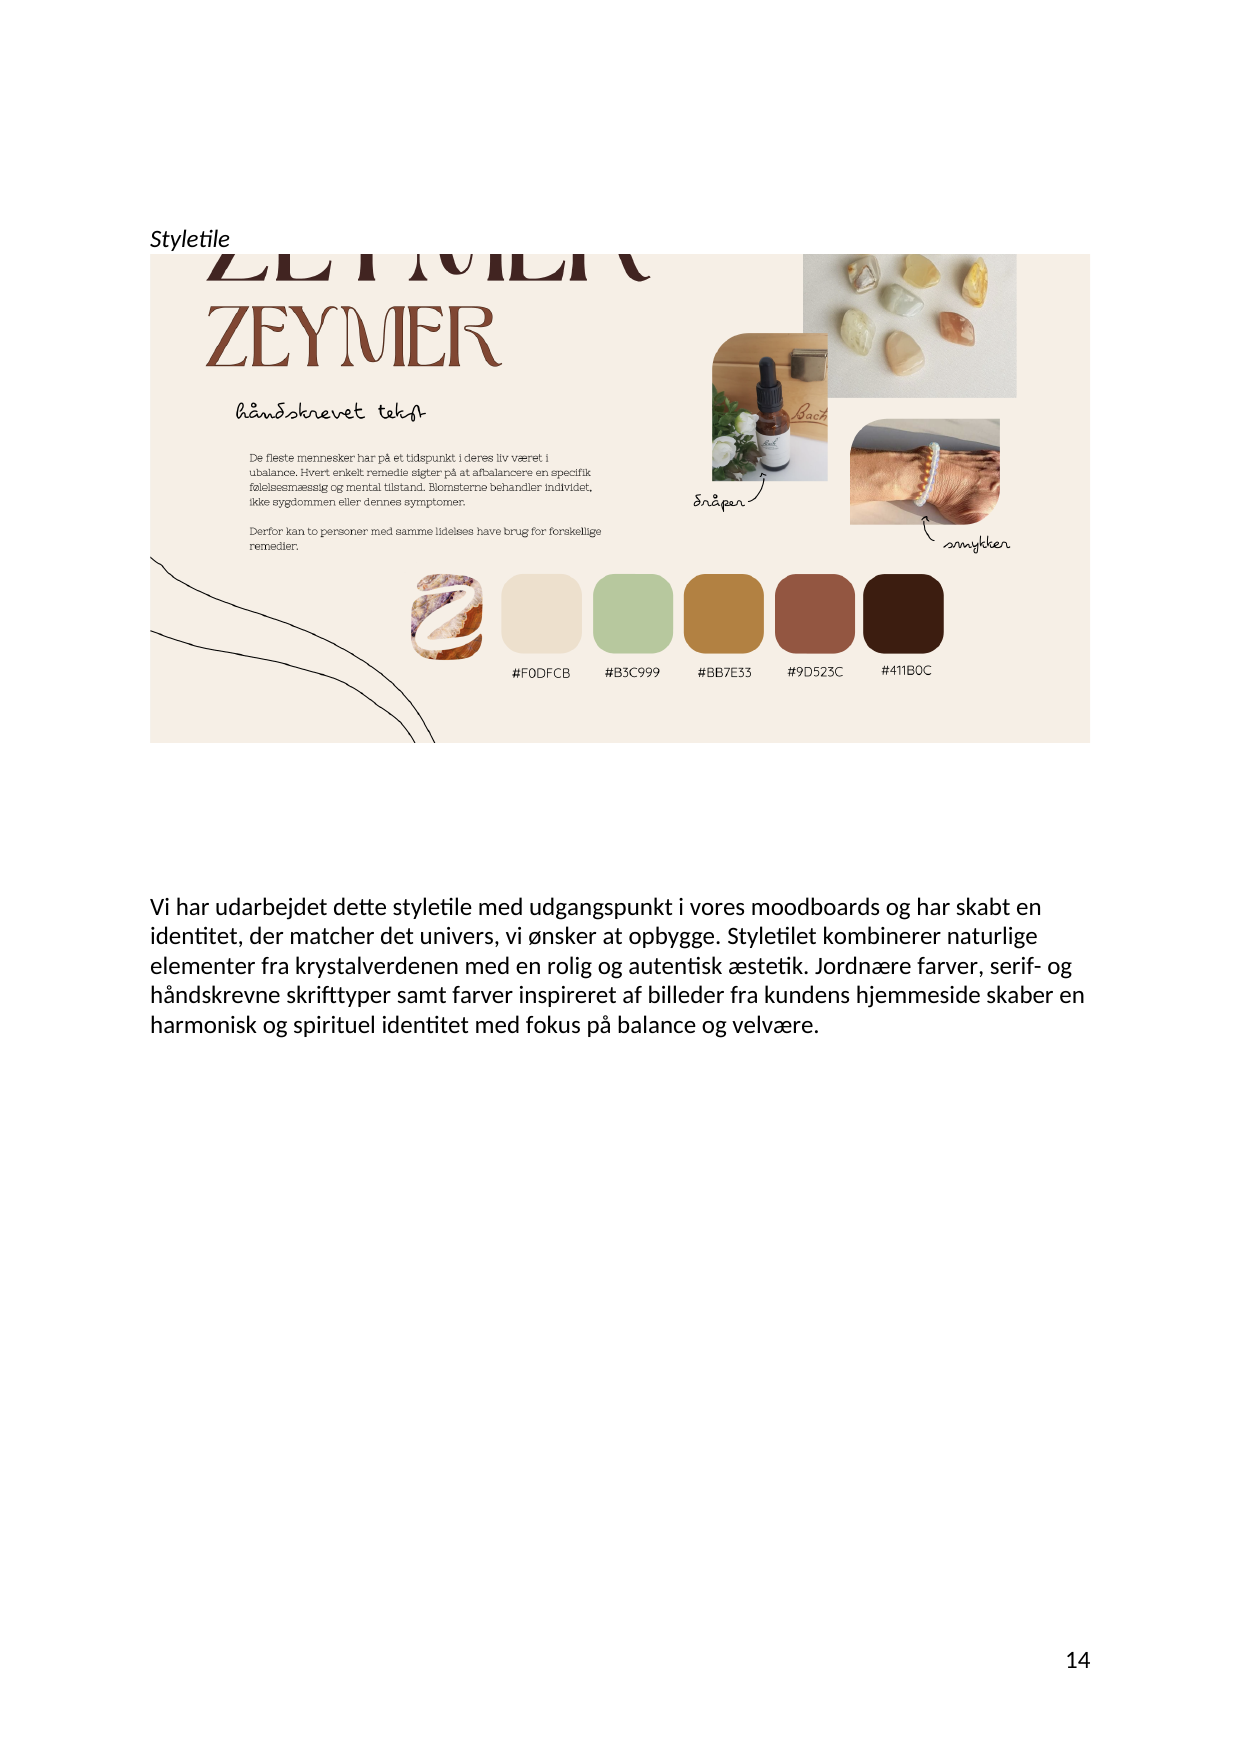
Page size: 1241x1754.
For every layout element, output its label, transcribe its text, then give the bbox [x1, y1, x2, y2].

text Vi har udarbejdet dette styletile med udgangspunkt i vores moodboards og har skabt en identitet, der matcher det univers, vi ønsker at opbygge. Styletilet kombinerer naturlige elementer fra krystalverdenen med en rolig og autentisk æstetik. Jordnære farver, serif- og håndskrevne skrifttyper samt farver inspireret af billeder fra kundens hjemmeside skaber en harmonisk og spirituel identitet med fokus på balance og velvære. [150, 892, 1090, 1040]
picture [150, 254, 1091, 743]
subtitle Styletile [150, 223, 1090, 254]
